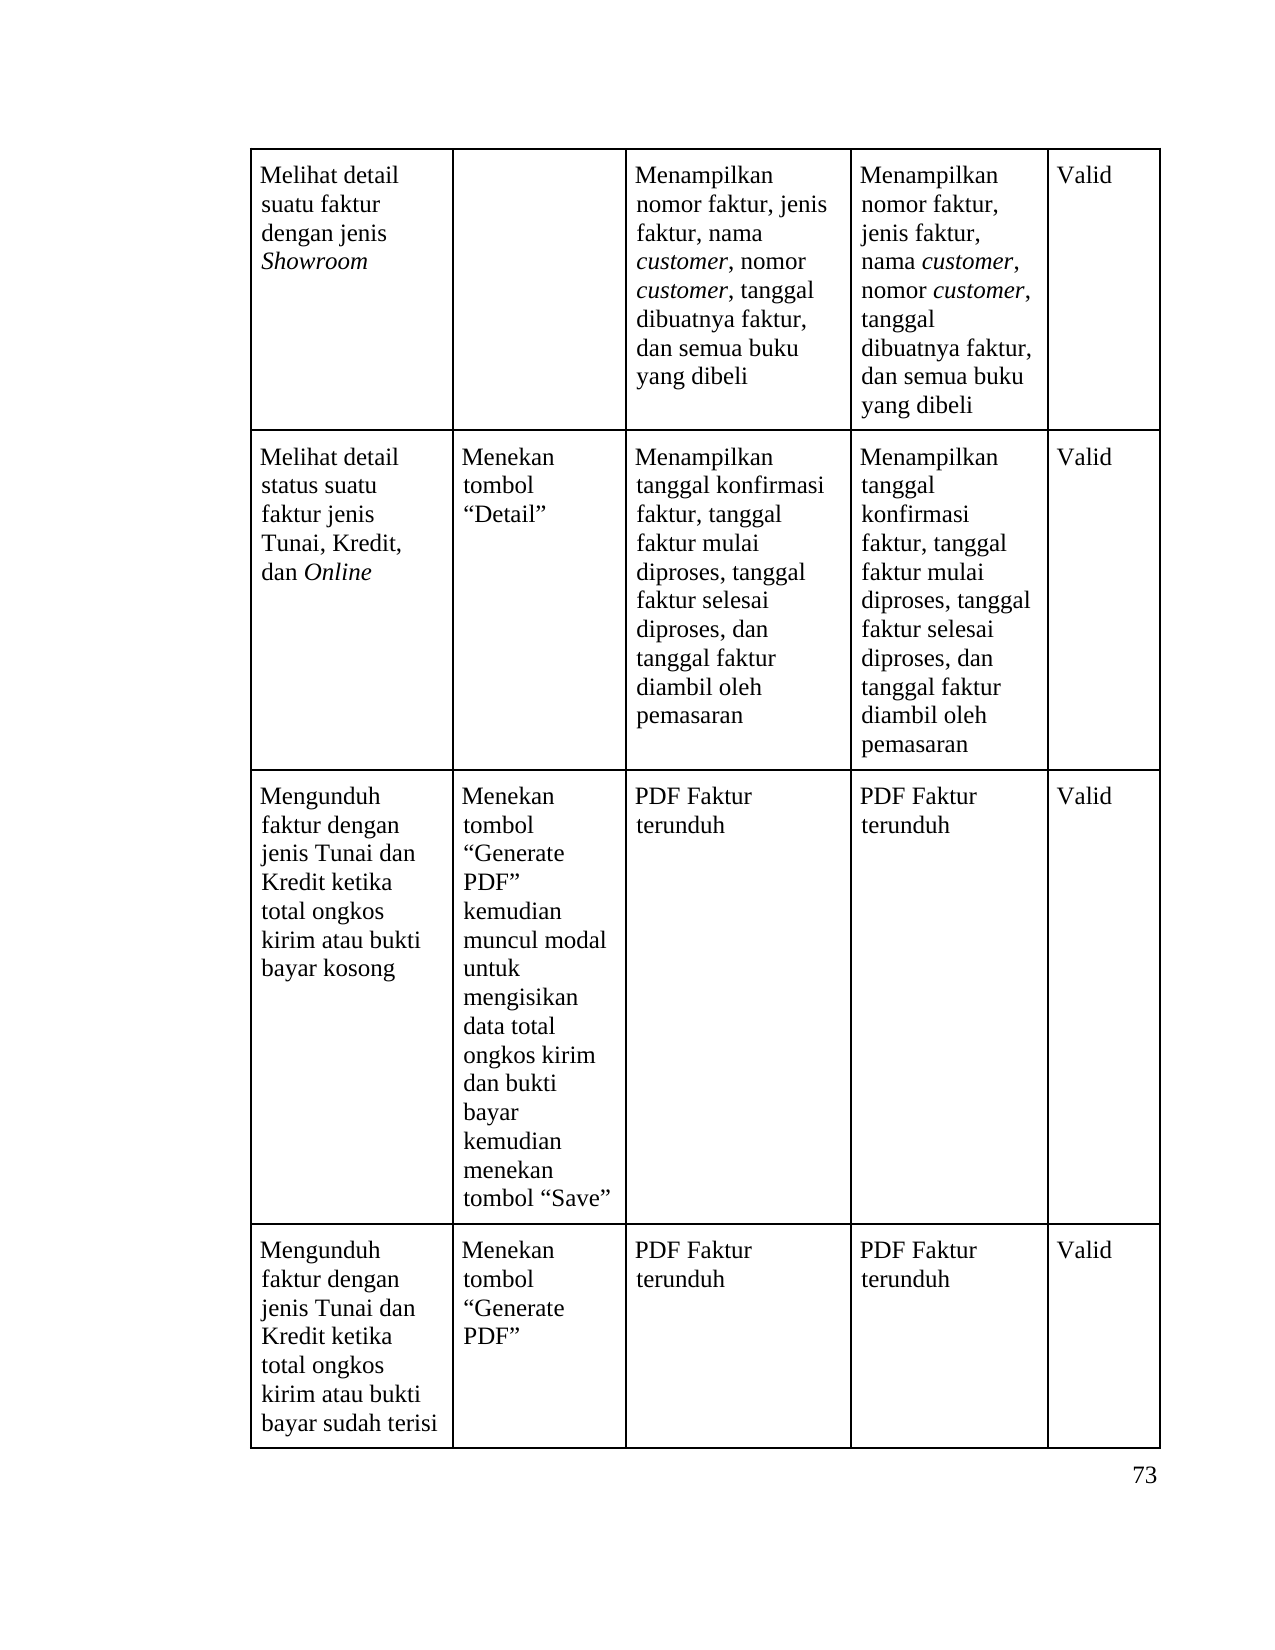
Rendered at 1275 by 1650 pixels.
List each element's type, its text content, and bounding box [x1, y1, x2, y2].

table_cell Valid [1049, 150, 1159, 429]
table_cell Menampilkan tanggal konfirmasi faktur, tanggal faktur mulai diproses, tanggal faktur selesai diproses, dan tanggal faktur diambil oleh pemasaran [852, 431, 1047, 768]
table_cell PDF Faktur terunduh [627, 1225, 850, 1447]
table_cell Menampilkan nomor faktur, jenis faktur, nama customer, nomor customer, tanggal dibuatnya faktur, dan semua buku yang dibeli [852, 150, 1047, 429]
table_cell Menekan tombol “Generate PDF” kemudian muncul modal untuk mengisikan data total ongkos kirim dan bukti bayar kemudian menekan tombol “Save” [454, 771, 625, 1223]
table_cell Valid [1049, 1225, 1159, 1447]
table_cell Menekan tombol “Generate PDF” [454, 1225, 625, 1447]
table_cell Mengunduh faktur dengan jenis Tunai dan Kredit ketika total ongkos kirim atau bukti bayar kosong [252, 771, 452, 1223]
table_cell Melihat detail status suatu faktur jenis Tunai, Kredit, dan Online [252, 431, 452, 768]
table_cell Valid [1049, 431, 1159, 768]
table_cell Menekan tombol “Detail” [454, 431, 625, 768]
table_cell PDF Faktur terunduh [852, 771, 1047, 1223]
table_cell PDF Faktur terunduh [627, 771, 850, 1223]
table_cell Menampilkan nomor faktur, jenis faktur, nama customer, nomor customer, tanggal dibuatnya faktur, dan semua buku yang dibeli [627, 150, 850, 429]
table_cell Menampilkan tanggal konfirmasi faktur, tanggal faktur mulai diproses, tanggal faktur selesai diproses, dan tanggal faktur diambil oleh pemasaran [627, 431, 850, 768]
table_cell Melihat detail suatu faktur dengan jenis Showroom [252, 150, 452, 429]
table_cell PDF Faktur terunduh [852, 1225, 1047, 1447]
table_cell Valid [1049, 771, 1159, 1223]
table_cell Mengunduh faktur dengan jenis Tunai dan Kredit ketika total ongkos kirim atau bukti bayar sudah terisi [252, 1225, 452, 1447]
table_cell [454, 150, 625, 429]
